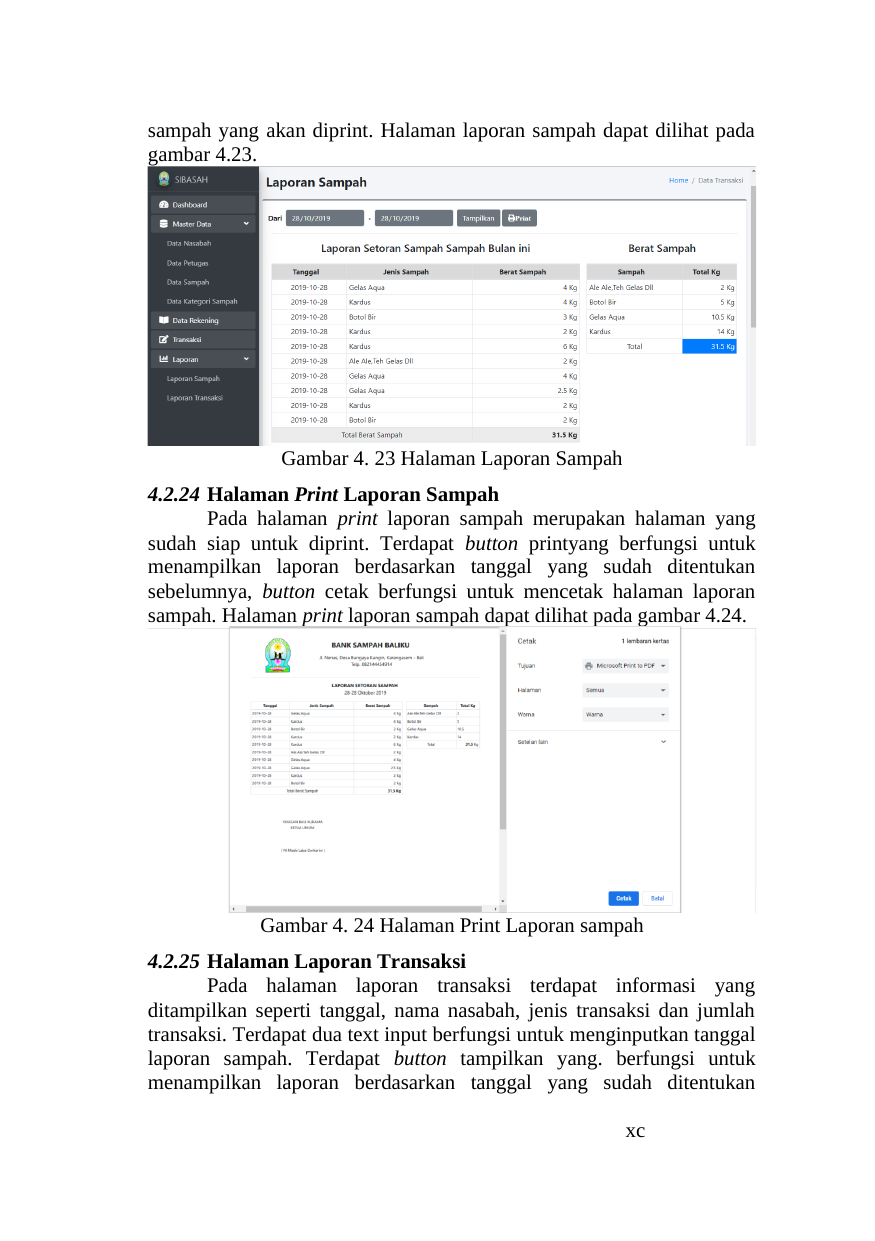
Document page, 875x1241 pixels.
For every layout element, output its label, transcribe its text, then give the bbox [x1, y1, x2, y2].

picture [147, 626, 757, 913]
picture [147, 166, 757, 446]
text Halaman Laporan Transaksi [148, 949, 756, 973]
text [148, 118, 756, 166]
text Pada halaman print laporan sampah merupakan halaman yang sudah siap untuk diprint. Terdapat button printyang berfungsi untuk menampilkan laporan berdasarkan tanggal yang sudah ditentukan sebelumnya, button cetak berfungsi untuk mencetak halaman laporan sampah. Halaman print laporan sampah dapat dilihat pada gambar 4.24. [148, 506, 756, 626]
text Halaman Print Laporan Sampah [148, 482, 756, 506]
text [148, 973, 756, 1094]
